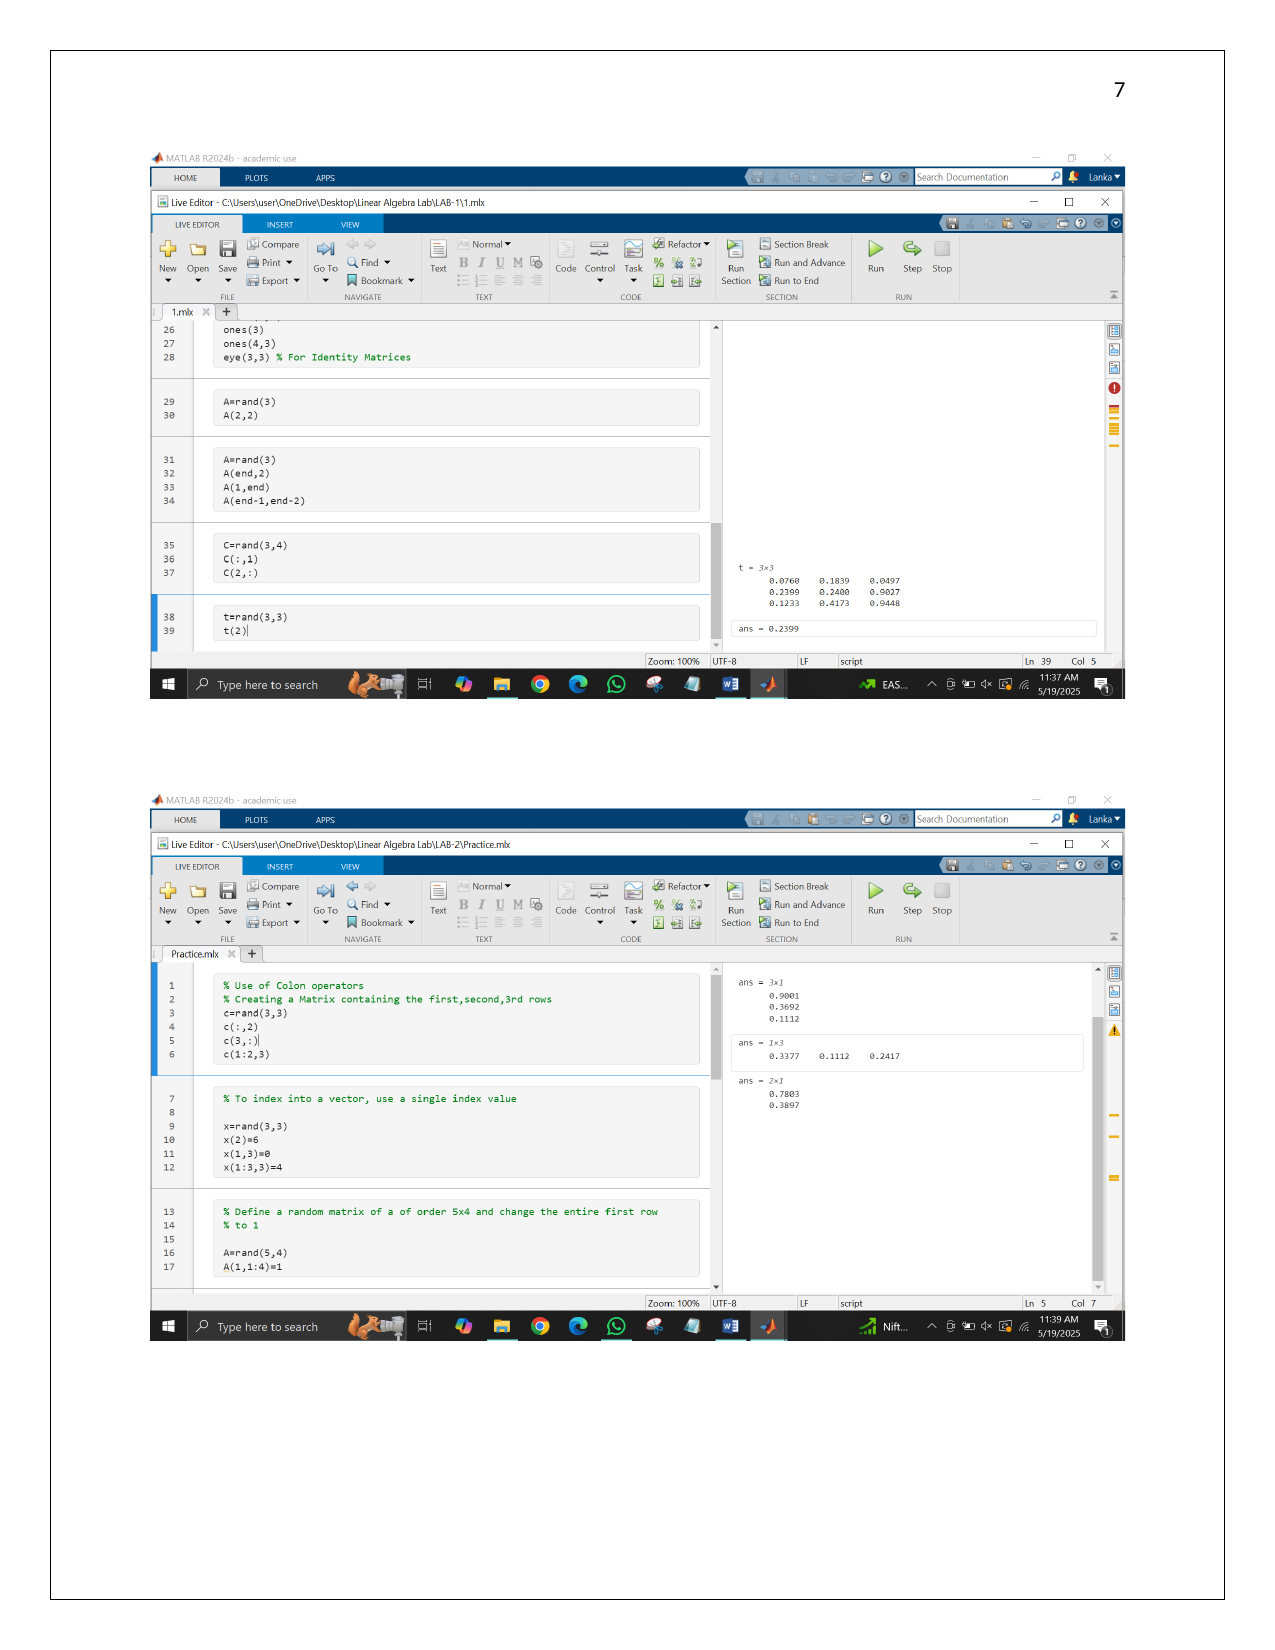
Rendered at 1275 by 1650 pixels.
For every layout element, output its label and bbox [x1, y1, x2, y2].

picture [150, 150, 1125, 699]
picture [150, 792, 1125, 1341]
